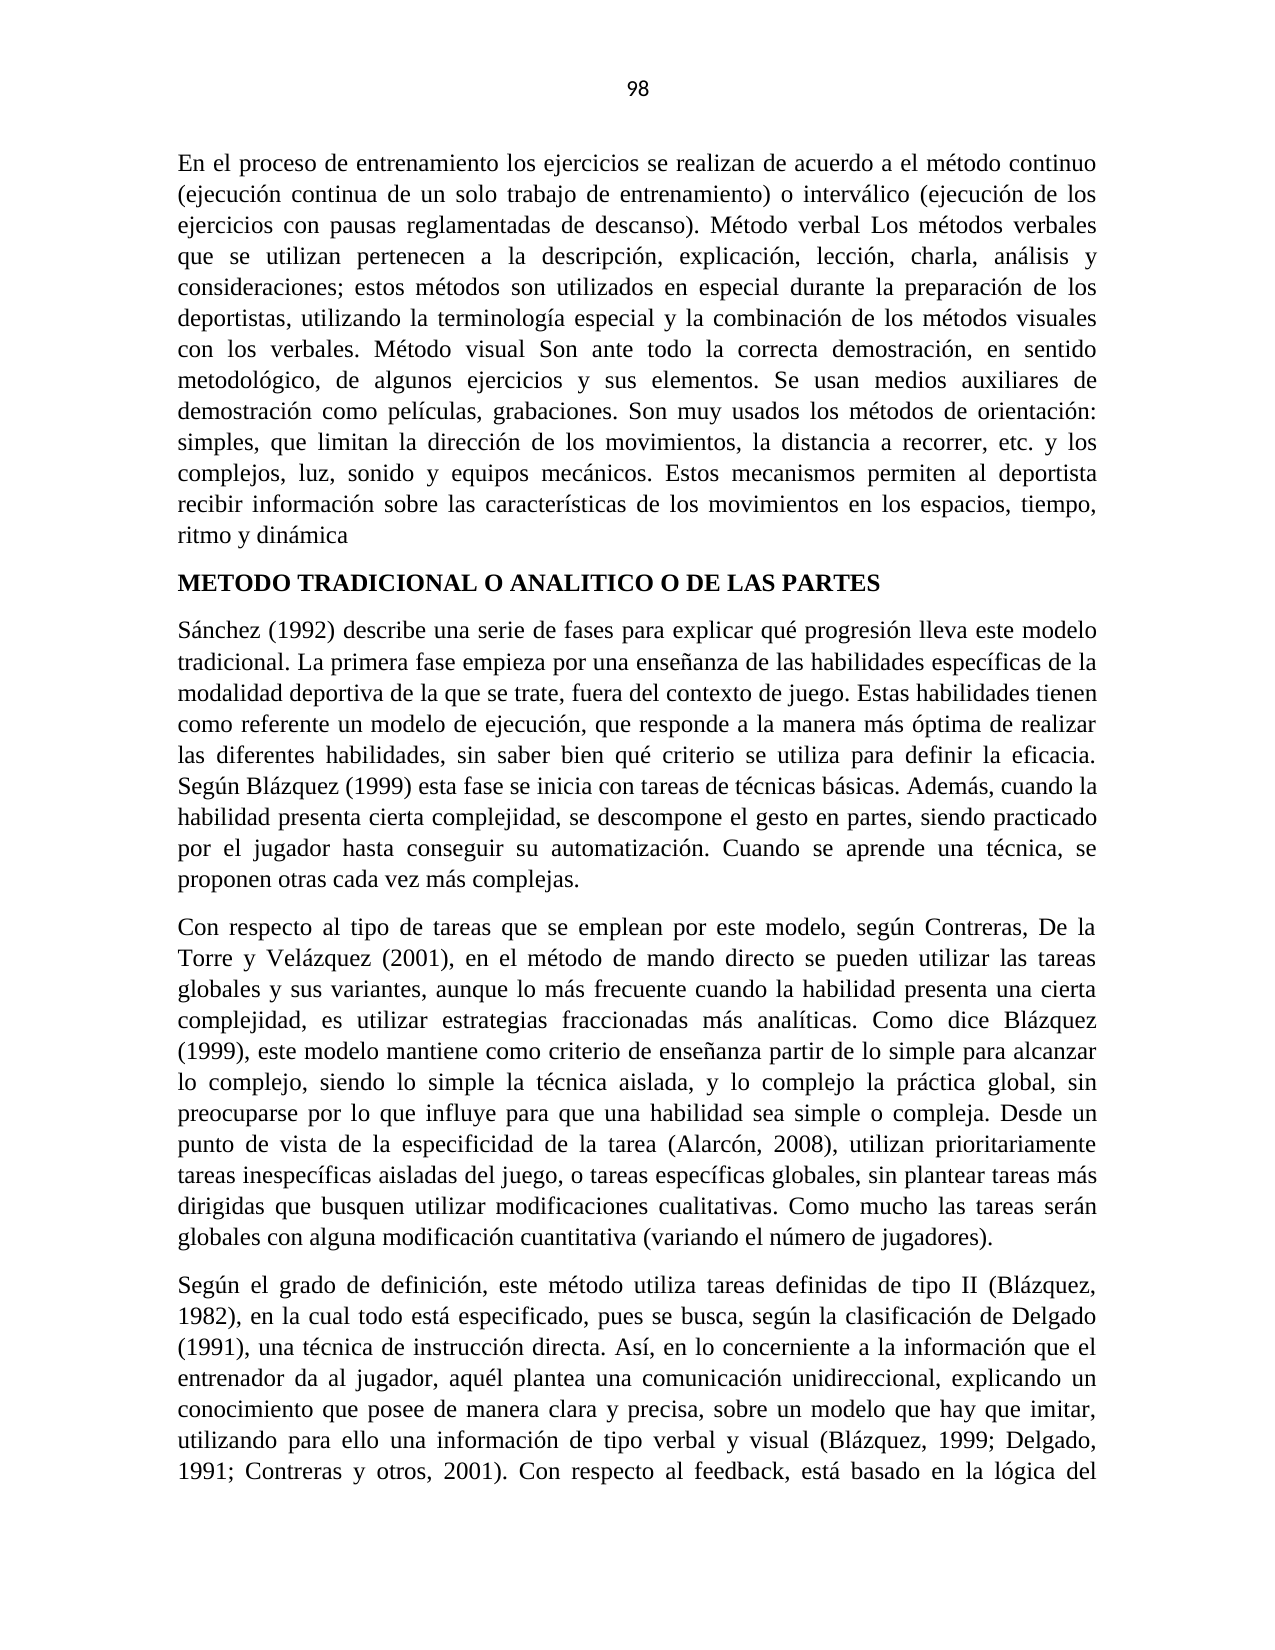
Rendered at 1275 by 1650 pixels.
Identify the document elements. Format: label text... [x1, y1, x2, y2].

text Con respecto al tipo de tareas que se emplean por este modelo, según Contreras, De la Torre y Velázquez (2001), en el método de mando directo se pueden utilizar las tareas globales y sus variantes, aunque lo más frecuente cuando la habilidad presenta una cierta complejidad, es utilizar estrategias fraccionadas más analíticas. Como dice Blázquez (1999), este modelo mantiene como criterio de enseñanza partir de lo simple para alcanzar lo complejo, siendo lo simple la técnica aislada, y lo complejo la práctica global, sin preocuparse por lo que influye para que una habilidad sea simple o compleja. Desde un punto de vista de la especificidad de la tarea (Alarcón, 2008), utilizan prioritariamente tareas inespecíficas aisladas del juego, o tareas específicas globales, sin plantear tareas más dirigidas que busquen utilizar modificaciones cualitativas. Como mucho las tareas serán globales con alguna modificación cuantitativa (variando el número de jugadores). [177, 912, 1098, 1251]
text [177, 1270, 1098, 1485]
text METODO TRADICIONAL O ANALITICO O DE LAS PARTES [177, 568, 1098, 597]
text En el proceso de entrenamiento los ejercicios se realizan de acuerdo a el método continuo (ejecución continua de un solo trabajo de entrenamiento) o interválico (ejecución de los ejercicios con pausas reglamentadas de descanso). Método verbal Los métodos verbales que se utilizan pertenecen a la descripción, explicación, lección, charla, análisis y consideraciones; estos métodos son utilizados en especial durante la preparación de los deportistas, utilizando la terminología especial y la combinación de los métodos visuales con los verbales. Método visual Son ante todo la correcta demostración, en sentido metodológico, de algunos ejercicios y sus elementos. Se usan medios auxiliares de demostración como películas, grabaciones. Son muy usados los métodos de orientación: simples, que limitan la dirección de los movimientos, la distancia a recorrer, etc. y los complejos, luz, sonido y equipos mecánicos. Estos mecanismos permiten al deportista recibir información sobre las características de los movimientos en los espacios, tiempo, ritmo y dinámica [177, 148, 1098, 549]
text Sánchez (1992) describe una serie de fases para explicar qué progresión lleva este modelo tradicional. La primera fase empieza por una enseñanza de las habilidades específicas de la modalidad deportiva de la que se trate, fuera del contexto de juego. Estas habilidades tienen como referente un modelo de ejecución, que responde a la manera más óptima de realizar las diferentes habilidades, sin saber bien qué criterio se utiliza para definir la eficacia. Según Blázquez (1999) esta fase se inicia con tareas de técnicas básicas. Además, cuando la habilidad presenta cierta complejidad, se descompone el gesto en partes, siendo practicado por el jugador hasta conseguir su automatización. Cuando se aprende una técnica, se proponen otras cada vez más complejas. [177, 616, 1098, 893]
